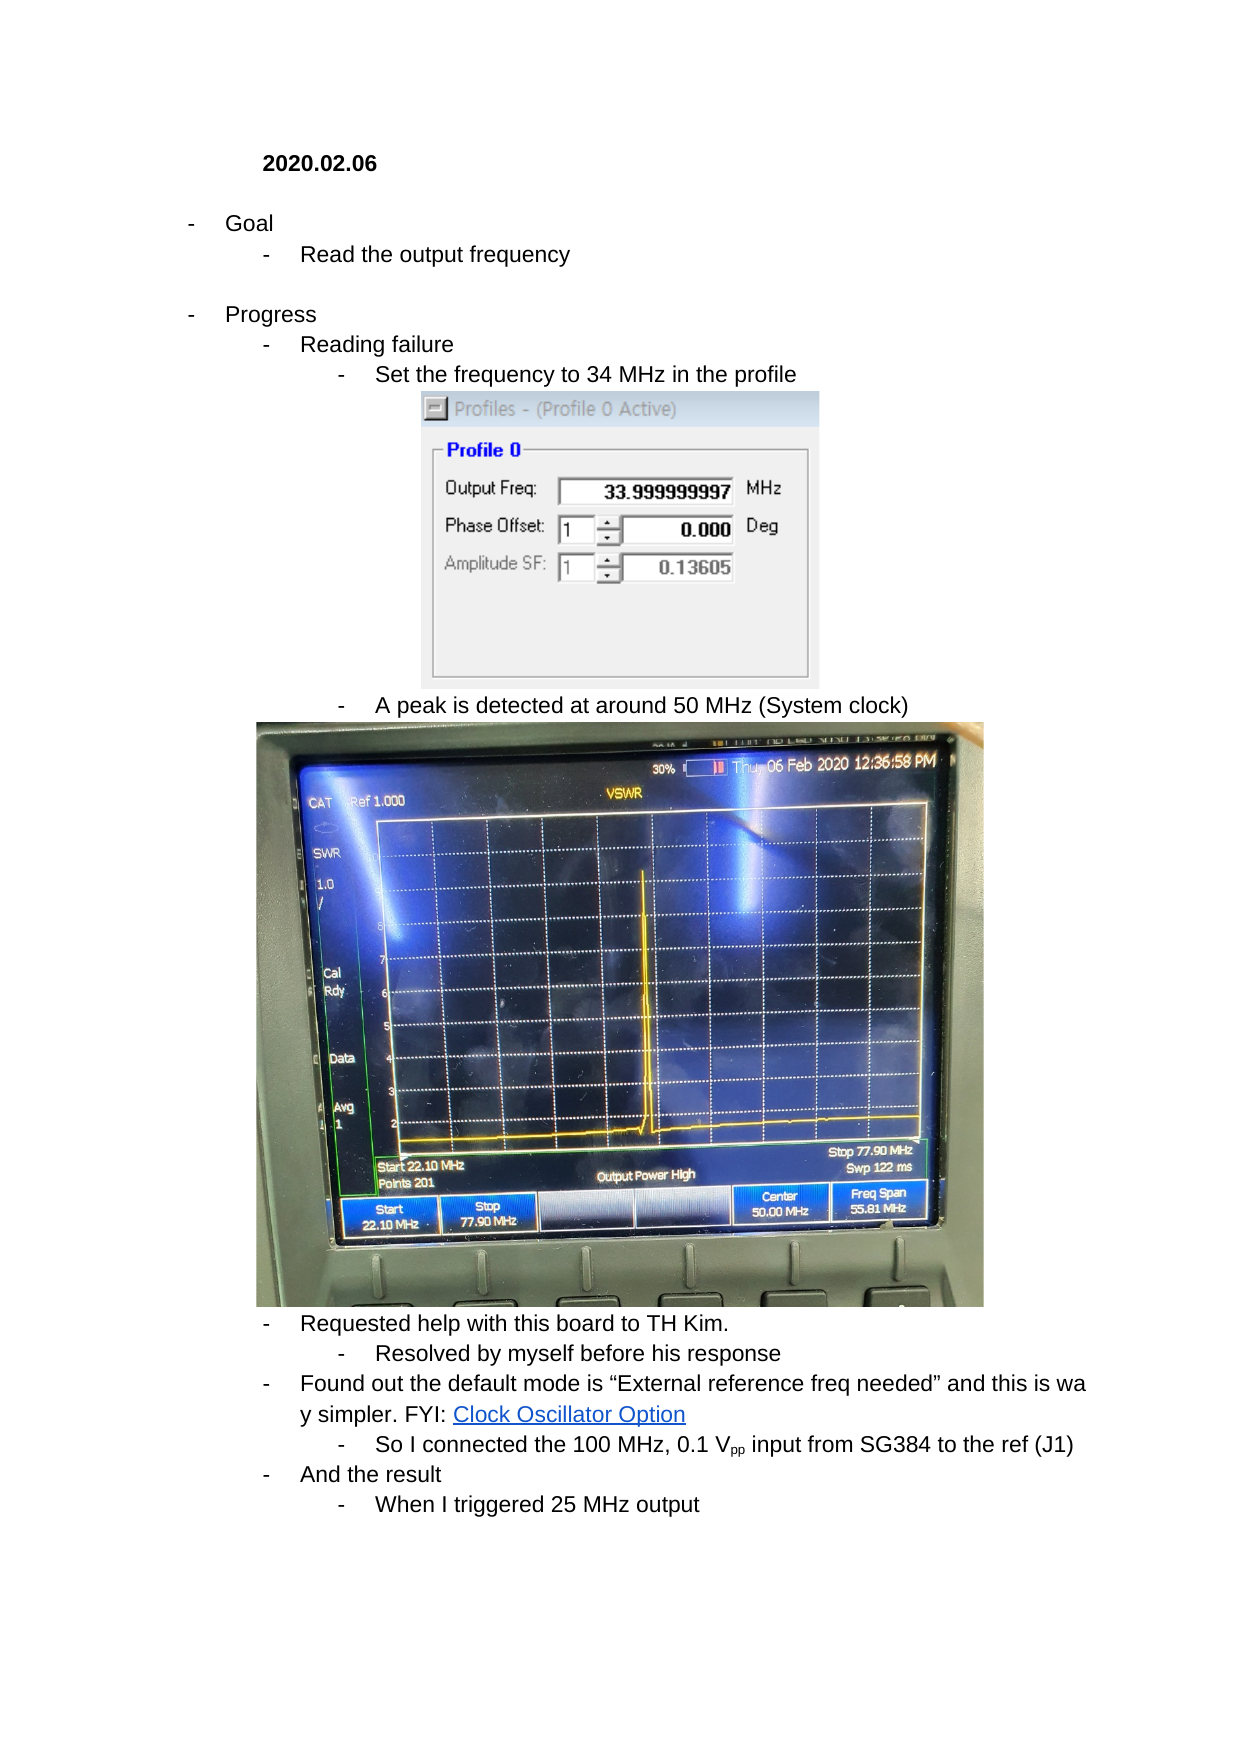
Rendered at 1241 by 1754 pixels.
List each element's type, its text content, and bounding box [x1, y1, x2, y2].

picture [421, 391, 820, 689]
list Goal [187, 210, 1090, 237]
list When I triggered 25 MHz output [337, 1491, 1090, 1518]
list Resolved by myself before his response [337, 1340, 1090, 1367]
list So I connected the 100 MHz, 0.1 Vpp input from SG384 to the ref (J1) [337, 1431, 1090, 1457]
subtitle 2020.02.06 [262, 150, 1090, 176]
list Reading failure [262, 331, 1090, 358]
list Progress [187, 301, 1090, 327]
list A peak is detected at around 50 MHz (System clock) [337, 692, 1090, 719]
picture [256, 722, 984, 1307]
list And the result [262, 1461, 1090, 1487]
list Found out the default mode is “External reference freq needed” and this is way simpler. FYI: Clock Oscillator Option [262, 1370, 1090, 1427]
list Read the output frequency [262, 241, 1090, 267]
list Requested help with this board to TH Kim. [262, 1310, 1090, 1336]
list Set the frequency to 34 MHz in the profile [337, 361, 1090, 388]
